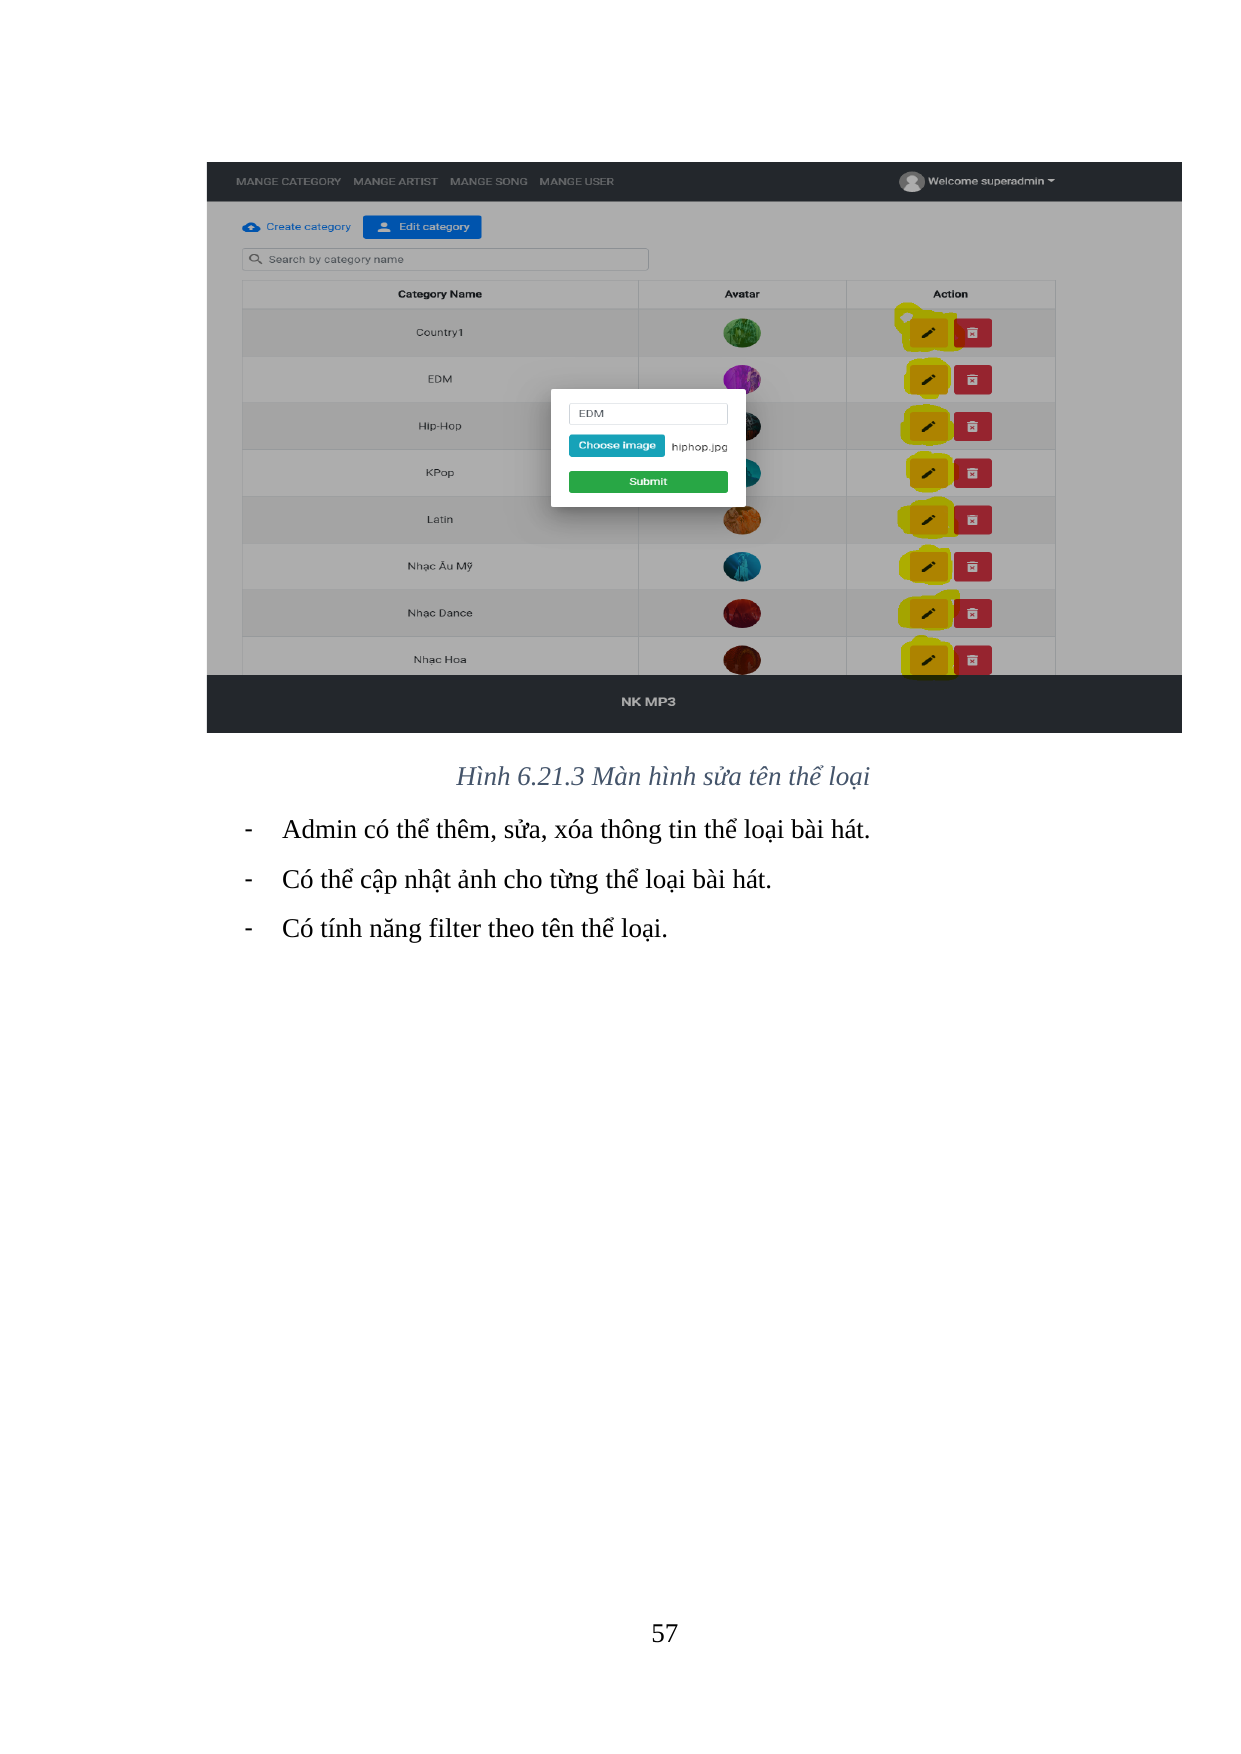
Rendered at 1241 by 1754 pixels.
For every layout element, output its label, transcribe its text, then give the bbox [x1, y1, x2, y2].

list Admin có thể thêm, sửa, xóa thông tin thể loại bài hát. [244, 812, 1122, 846]
text Hình 6.21.3 Màn hình sửa tên thể loại [207, 761, 1122, 792]
list Có thể cập nhật ảnh cho từng thể loại bài hát. [244, 862, 1122, 895]
list Có tính năng filter theo tên thể loại. [244, 911, 1122, 944]
picture [206, 162, 1182, 733]
